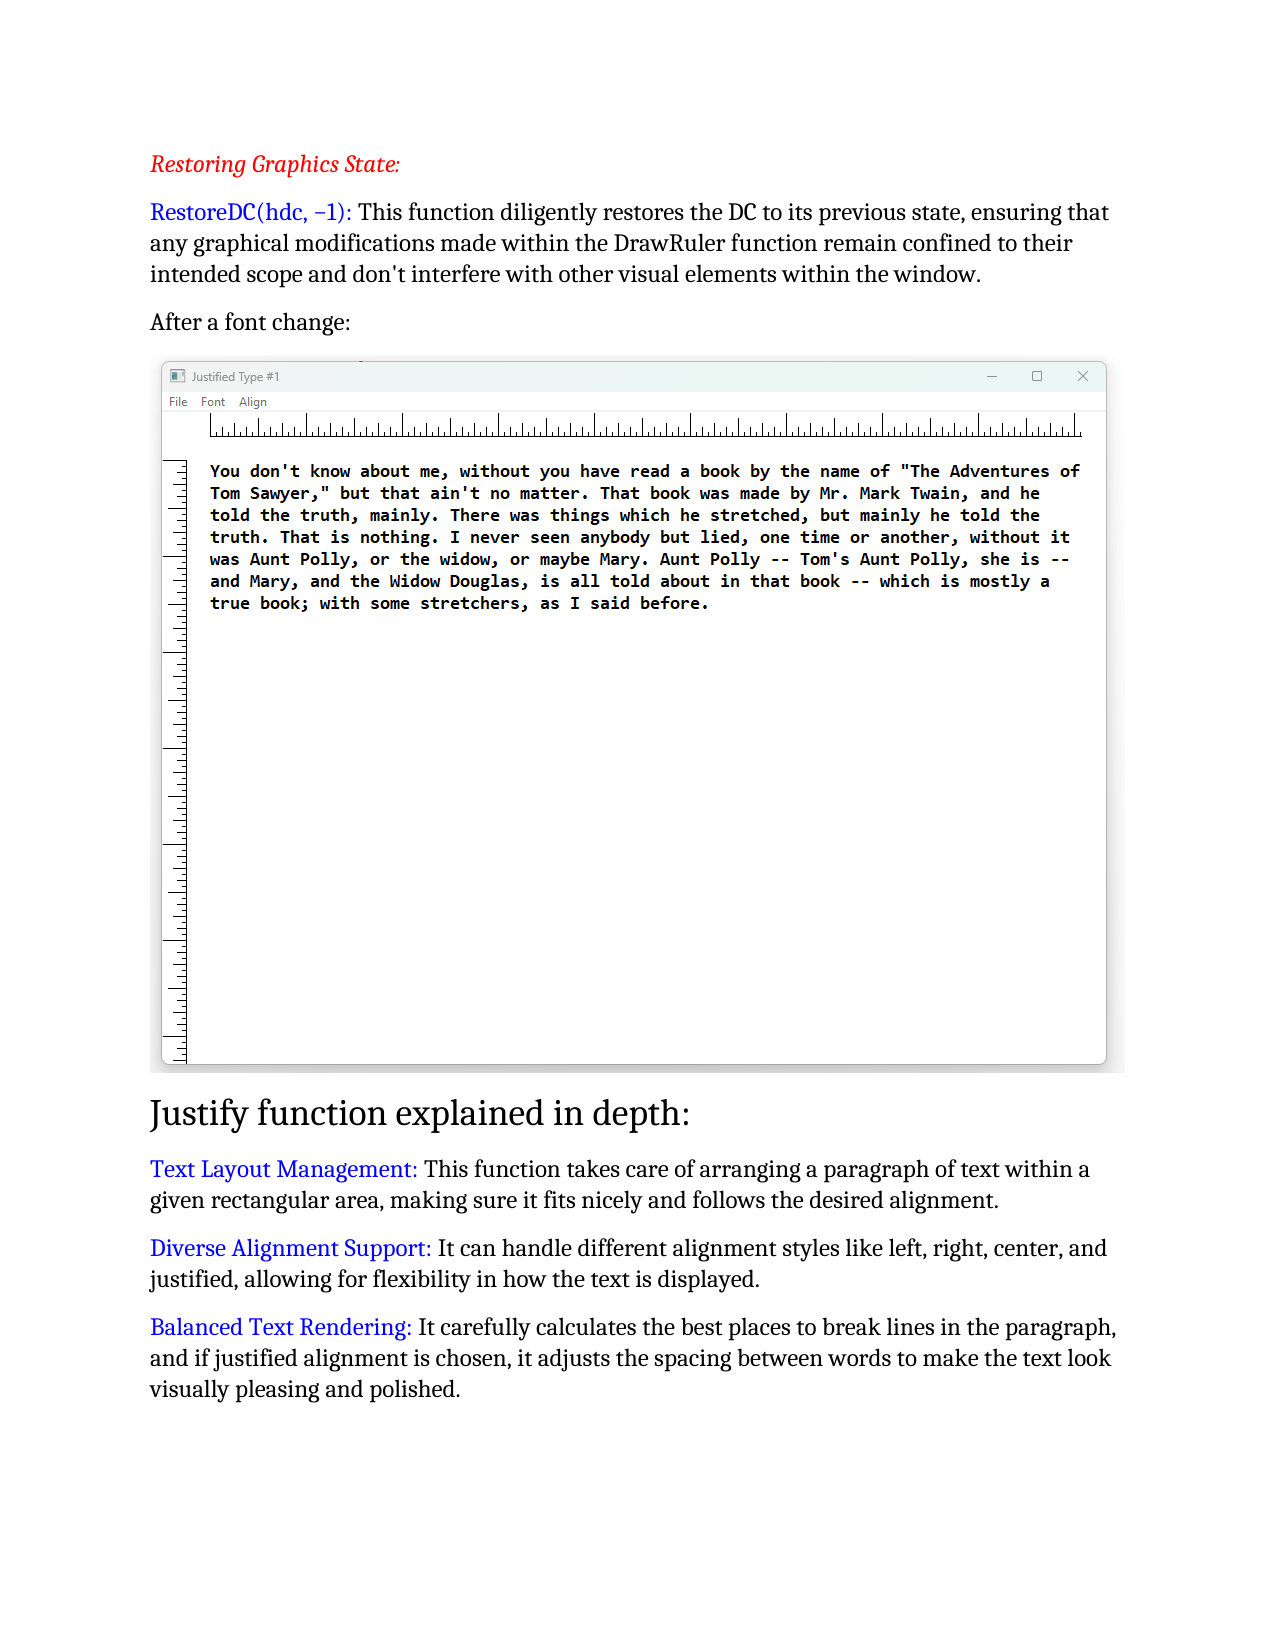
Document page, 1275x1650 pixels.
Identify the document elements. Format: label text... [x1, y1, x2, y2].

text Text Layout Management: This function takes care of arranging a paragraph of text within a given rectangular area, making sure it fits nicely and follows the desired alignment. [150, 1155, 1125, 1215]
text Balanced Text Rendering: It carefully calculates the best places to break lines in the paragraph, and if justified alignment is chosen, it adjusts the spacing between words to make the text look visually pleasing and polished. [150, 1312, 1125, 1403]
picture [150, 355, 1125, 1073]
text RestoreDC(hdc, −1): This function diligently restores the DC to its previous state, ensuring that any graphical modifications made within the DrawRuler function remain confined to their intended scope and don't interfere with other visual elements within the window. [150, 198, 1125, 288]
text Restoring Graphics State: [150, 150, 1125, 179]
text Diverse Alignment Support: It can handle different alignment styles like left, right, center, and justified, allowing for flexibility in how the text is displayed. [150, 1234, 1125, 1293]
text After a font change: [150, 307, 1125, 336]
text Justify function explained in depth: [150, 1092, 1125, 1135]
